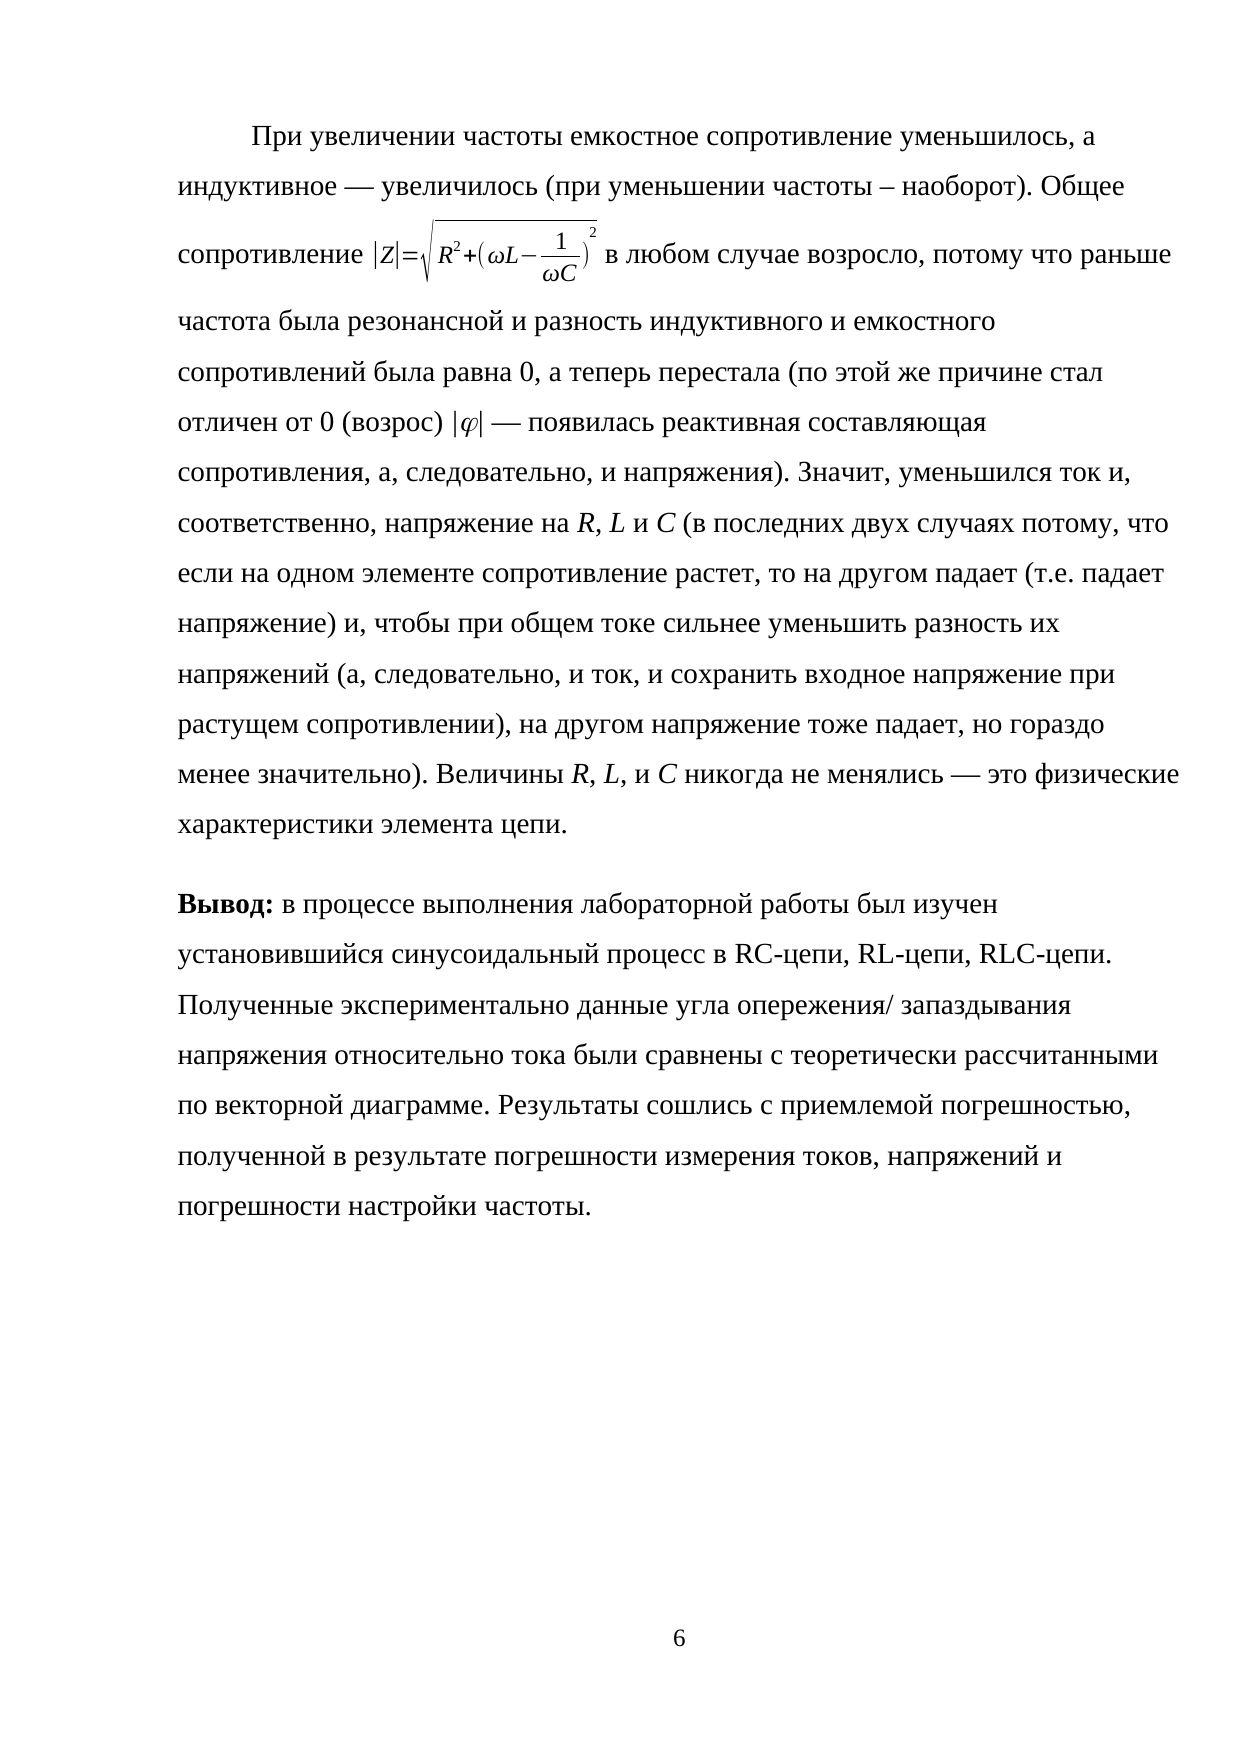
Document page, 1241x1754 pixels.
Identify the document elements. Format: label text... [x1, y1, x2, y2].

text Вывод: в процессе выполнения лабораторной работы был изучен установившийся синусоидальный процесс в RC-цепи, RL-цепи, RLC-цепи. Полученные экспериментально данные угла опережения/ запаздывания напряжения относительно тока были сравнены с теоретически рассчитанными по векторной диаграмме. Результаты сошлись с приемлемой погрешностью, полученной в результате погрешности измерения токов, напряжений и погрешности настройки частоты. [177, 886, 1181, 1222]
text При увеличении частоты емкостное сопротивление уменьшилось, а индуктивное — увеличилось (при уменьшении частоты – наоборот). Общее сопротивление в любом случае возросло, потому что раньше частота была резонансной и разность индуктивного и емкостного сопротивлений была равна 0, а теперь перестала (по этой же причине стал отличен от 0 (возрос) || — появилась реактивная составляющая сопротивления, а, следовательно, и напряжения). Значит, уменьшился ток и, соответственно, напряжение на R, L и C (в последних двух случаях потому, что если на одном элементе сопротивление растет, то на другом падает (т.е. падает напряжение) и, чтобы при общем токе сильнее уменьшить разность их напряжений (а, следовательно, и ток, и сохранить входное напряжение при растущем сопротивлении), на другом напряжение тоже падает, но гораздо менее значительно). Величины R, L, и C никогда не менялись — это физические характеристики элемента цепи. [177, 118, 1181, 840]
